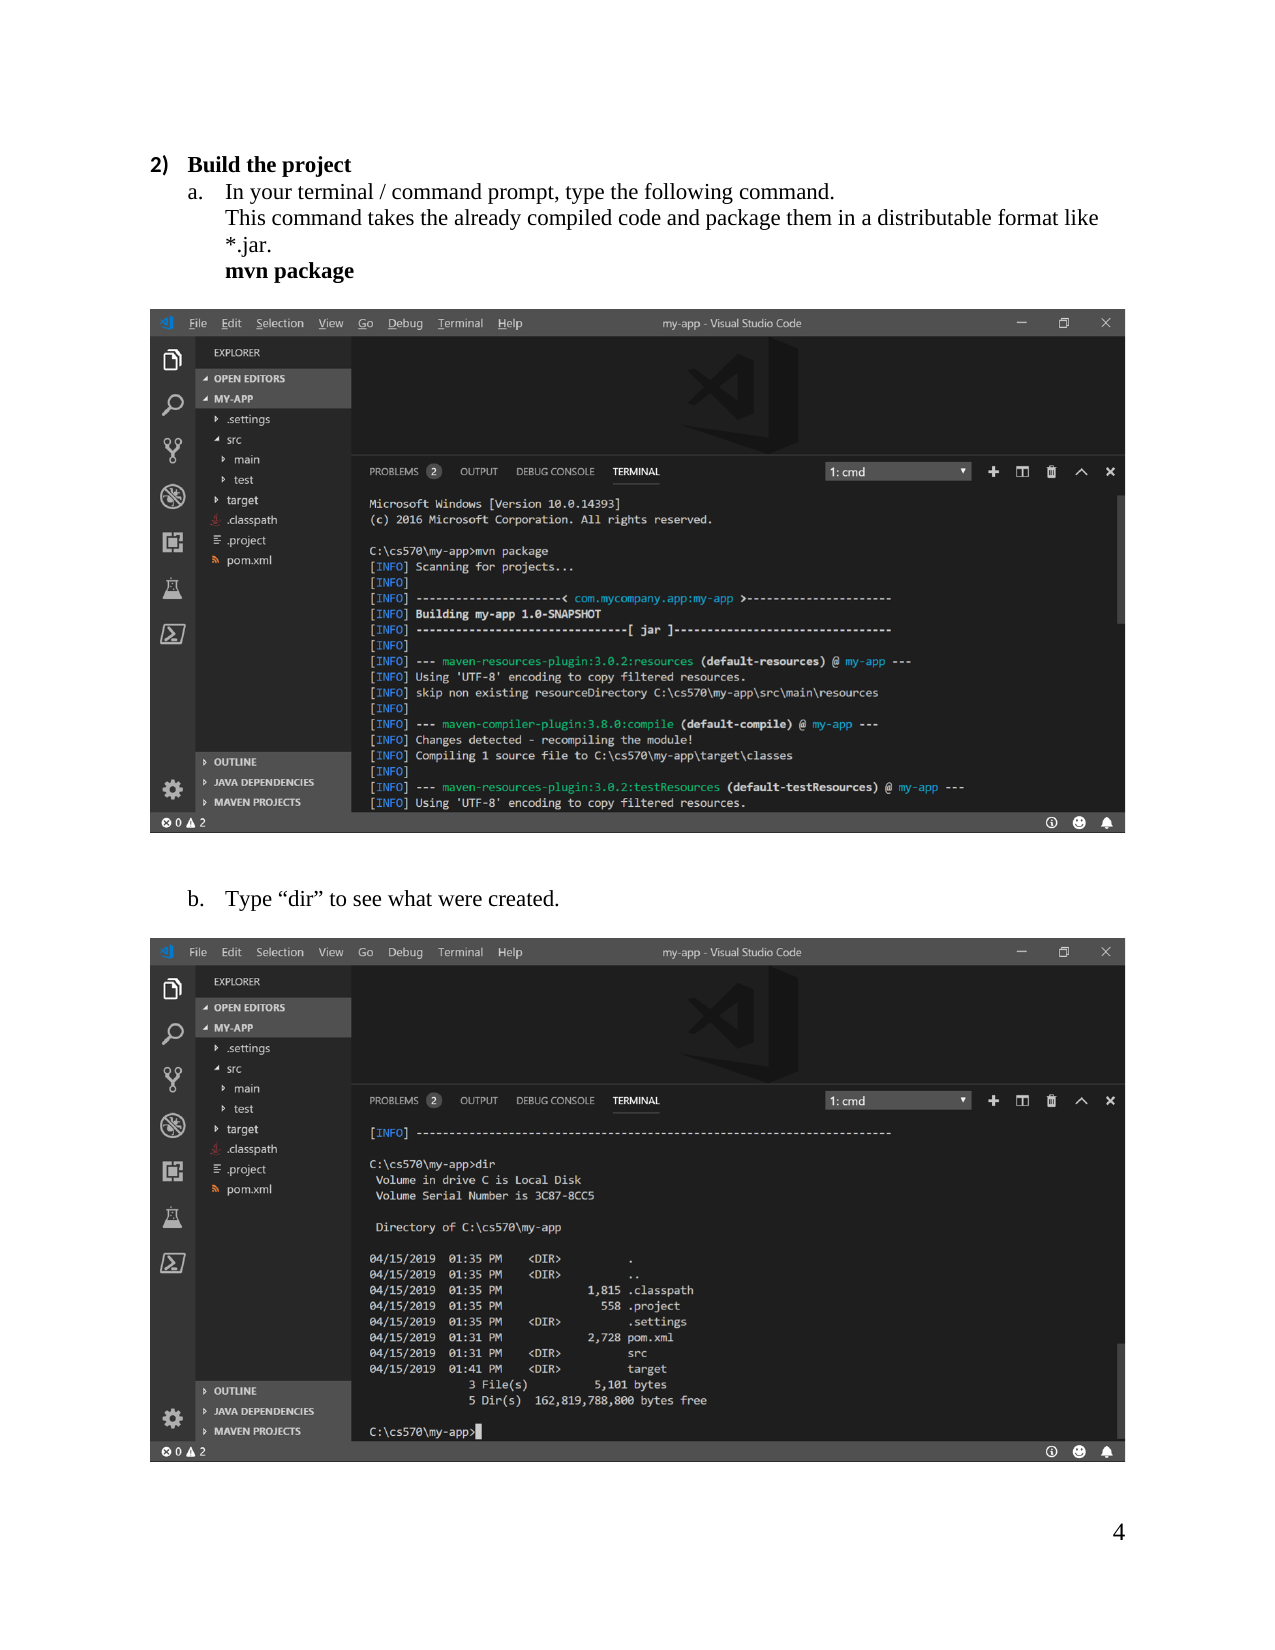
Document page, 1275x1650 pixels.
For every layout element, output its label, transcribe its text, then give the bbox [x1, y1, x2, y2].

list mvn package [225, 257, 1125, 283]
list Type “dir” to see what were created. [187, 886, 1125, 912]
list Build the project [150, 150, 1125, 178]
picture [150, 309, 1125, 833]
list In your terminal / command prompt, type the following command. This command takes the already compiled code and package them in a distributable format like *.jar. [187, 178, 1125, 257]
picture [150, 938, 1125, 1462]
